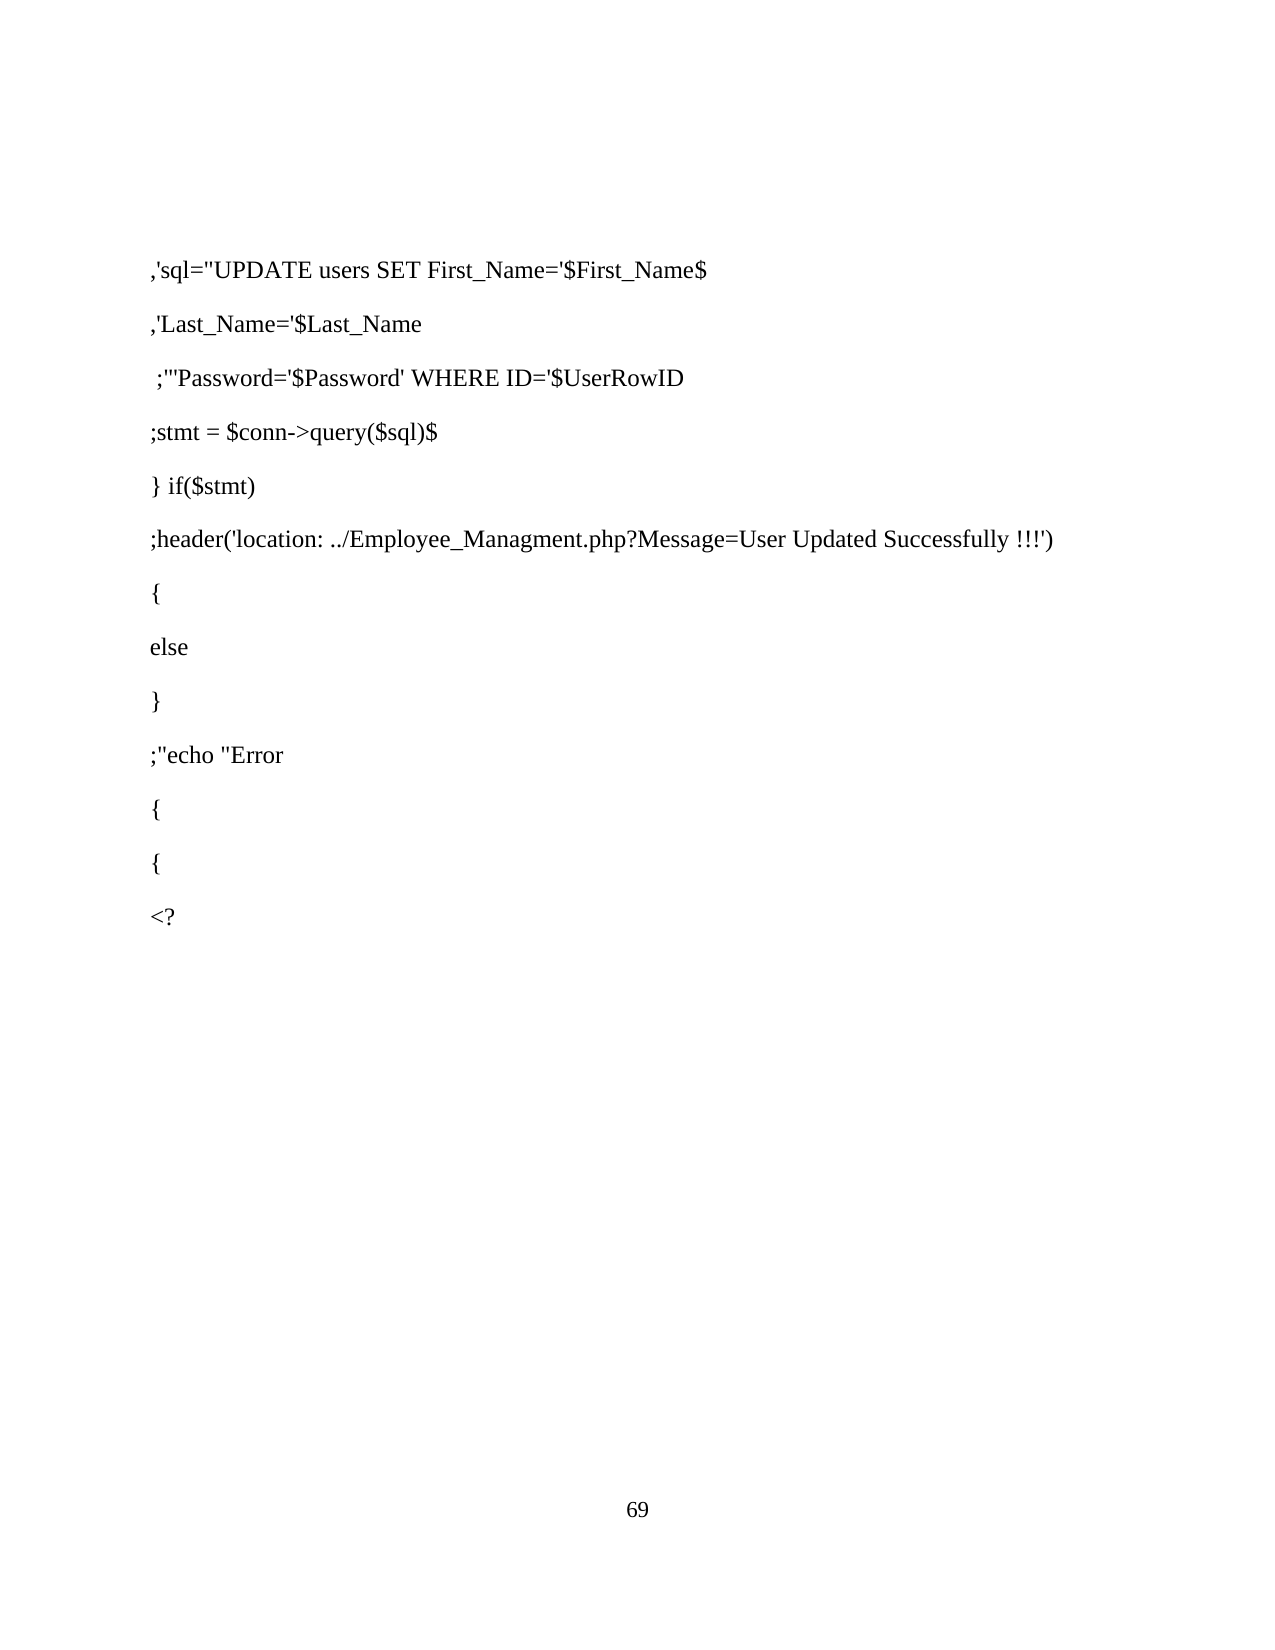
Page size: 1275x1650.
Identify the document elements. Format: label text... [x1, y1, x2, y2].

text else [150, 632, 1125, 661]
text $stmt = $conn->query($sql); [150, 417, 1125, 446]
text } [150, 794, 1125, 823]
text Last_Name='$Last_Name', [150, 309, 1125, 338]
text echo "Error"; [150, 740, 1125, 769]
text $sql="UPDATE users SET First_Name='$First_Name', [150, 255, 1125, 284]
text Password='$Password' WHERE ID='$UserRowID'"; [150, 363, 1125, 392]
text if($stmt) { [150, 471, 1125, 499]
text ?> [150, 902, 1125, 930]
text { [150, 686, 1125, 715]
text } [150, 578, 1125, 607]
text header('location: ../Employee_Managment.php?Message=User Updated Successfully !!!'); [150, 524, 1125, 553]
text } [150, 848, 1125, 876]
